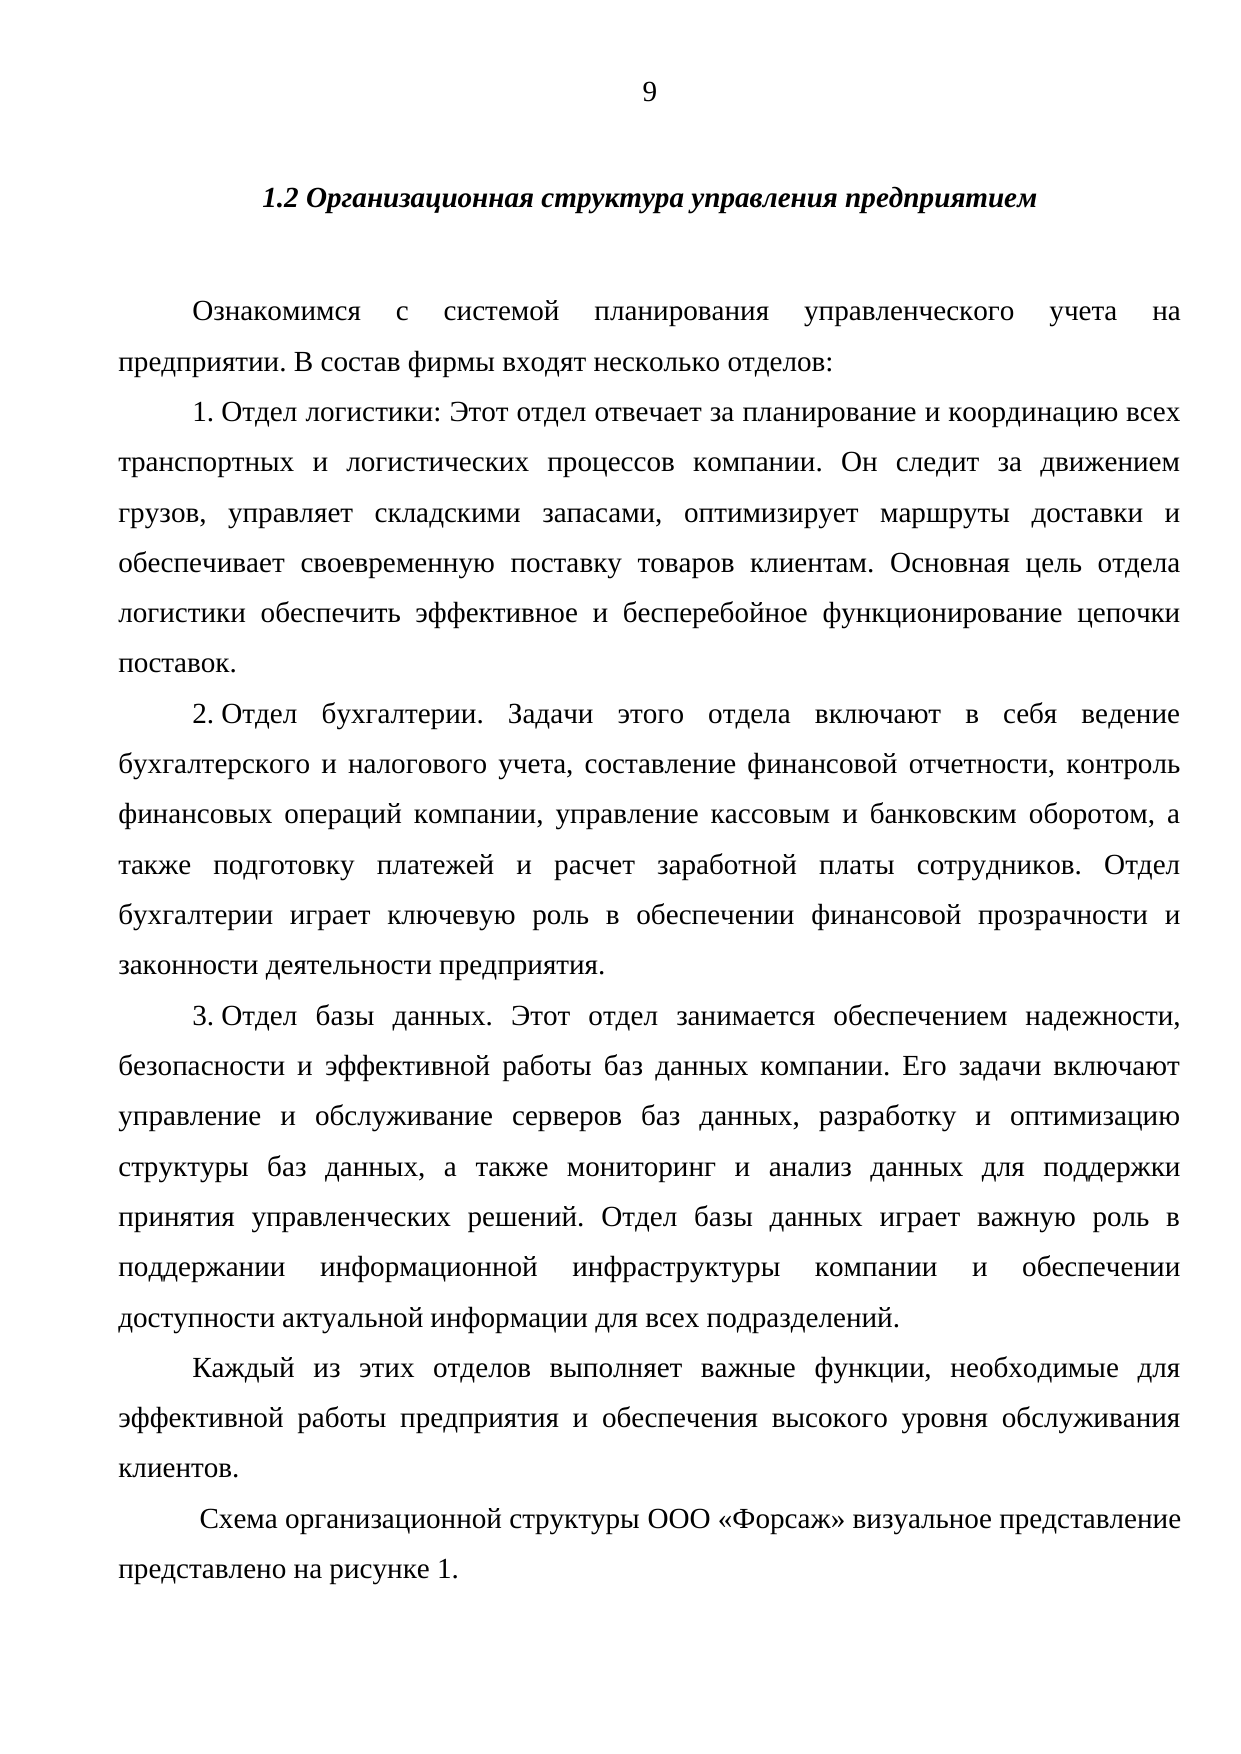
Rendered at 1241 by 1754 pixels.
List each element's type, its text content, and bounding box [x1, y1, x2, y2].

text Каждый из этих отделов выполняет важные функции, необходимые для эффективной работы предприятия и обеспечения высокого уровня обслуживания клиентов. [118, 1434, 1181, 1484]
list Отдел логистики: Этот отдел отвечает за планирование и координацию всех транспортных и логистических процессов компании. Он следит за движением грузов, управляет складскими запасами, оптимизирует маршруты доставки и обеспечивает своевременную поставку товаров клиентам. Основная цель отдела логистики обеспечить эффективное и бесперебойное функционирование цепочки поставок. [118, 394, 1181, 679]
text Схема организационной структуры ООО «Форсаж» визуальное представление представлено на рисунке 1. [118, 1501, 1181, 1585]
text Каждый из этих отделов выполняет важные функции, необходимые для эффективной работы предприятия и обеспечения высокого уровня обслуживания клиентов. [118, 1350, 1181, 1400]
list Отдел базы данных. Этот отдел занимается обеспечением надежности, безопасности и эффективной работы баз данных компании. Его задачи включают управление и обслуживание серверов баз данных, разработку и оптимизацию структуры баз данных, а также мониторинг и анализ данных для поддержки принятия управленческих решений. Отдел базы данных играет важную роль в поддержании информационной инфраструктуры компании и обеспечении доступности актуальной информации для всех подразделений. [118, 998, 1181, 1333]
text 1.2 Организационная структура управления предприятием [118, 181, 1181, 214]
list Отдел бухгалтерии. Задачи этого отдела включают в себя ведение бухгалтерского и налогового учета, составление финансовой отчетности, контроль финансовых операций компании, управление кассовым и банковским оборотом, а также подготовку платежей и расчет заработной платы сотрудников. Отдел бухгалтерии играет ключевую роль в обеспечении финансовой прозрачности и законности деятельности предприятия. [118, 696, 1181, 981]
text Ознакомимся с системой планирования управленческого учета на предприятии. В состав фирмы входят несколько отделов: [118, 293, 1181, 377]
